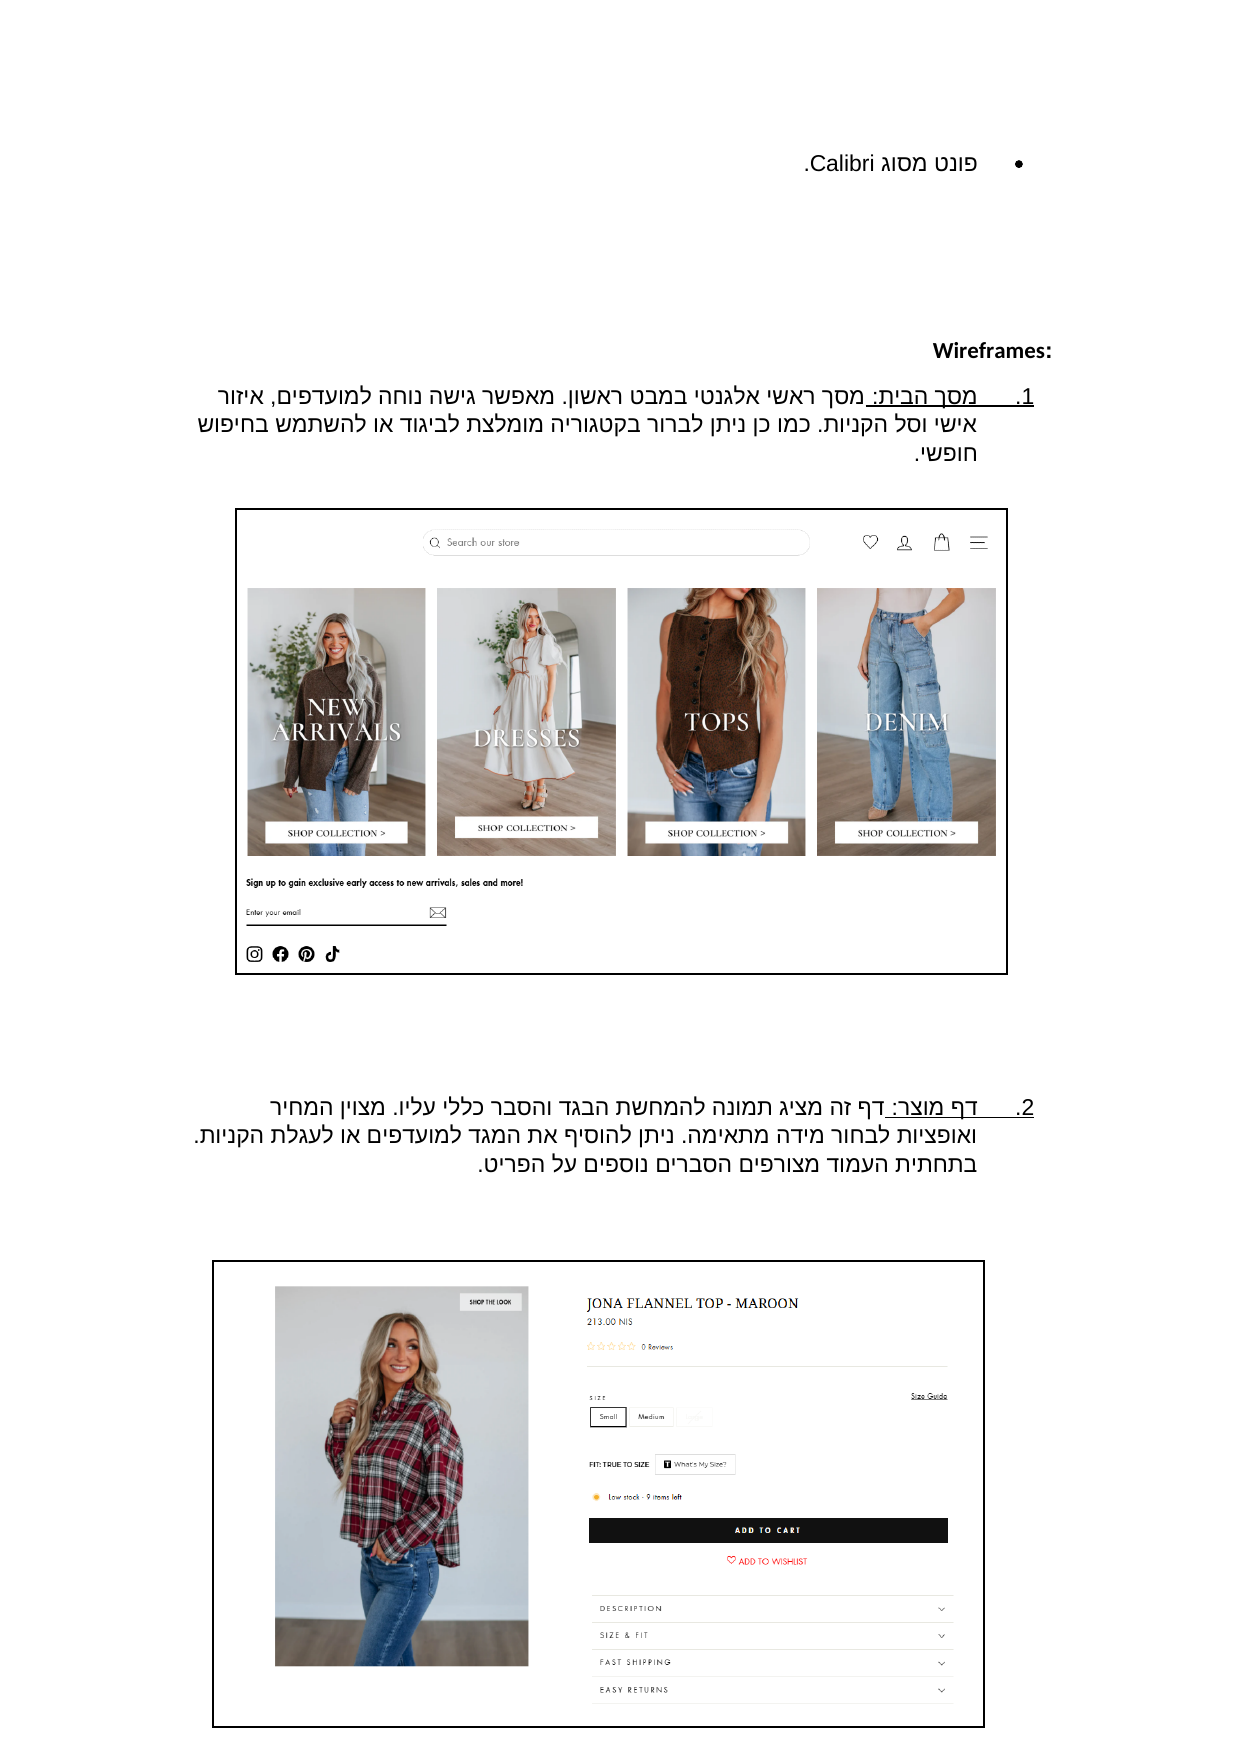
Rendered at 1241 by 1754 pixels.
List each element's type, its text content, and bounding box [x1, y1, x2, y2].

picture [417, 515, 1001, 574]
picture [270, 1282, 532, 1669]
list דף מוצר: דף זה מציג תמונה להמחשת הבגד והסבר כללי עליו. מצוין המחיר ואופציות לבחור מידה מתאימה. ניתן להוסיף את המגד למועדפים או לעגלת הקניות. בתחתית העמוד מצורפים הסברים נוספים על הפריט. [187, 1094, 1015, 1177]
picture [583, 1586, 978, 1719]
picture [575, 1279, 972, 1374]
picture [243, 582, 1002, 862]
text :Wireframes [187, 336, 1053, 364]
picture [243, 874, 527, 970]
list פונט מסוג Calibri. [187, 150, 1015, 176]
picture [581, 1384, 972, 1572]
list מסך הבית: מסך ראשי אלגנטי במבט ראשון. מאפשר גישה נוחה למועדפים, איזור אישי וסל הקניות. כמו כן ניתן לברור בקטגוריה מומלצת לביגוד או להשתמש בחיפוש חופשי. [187, 383, 1015, 466]
